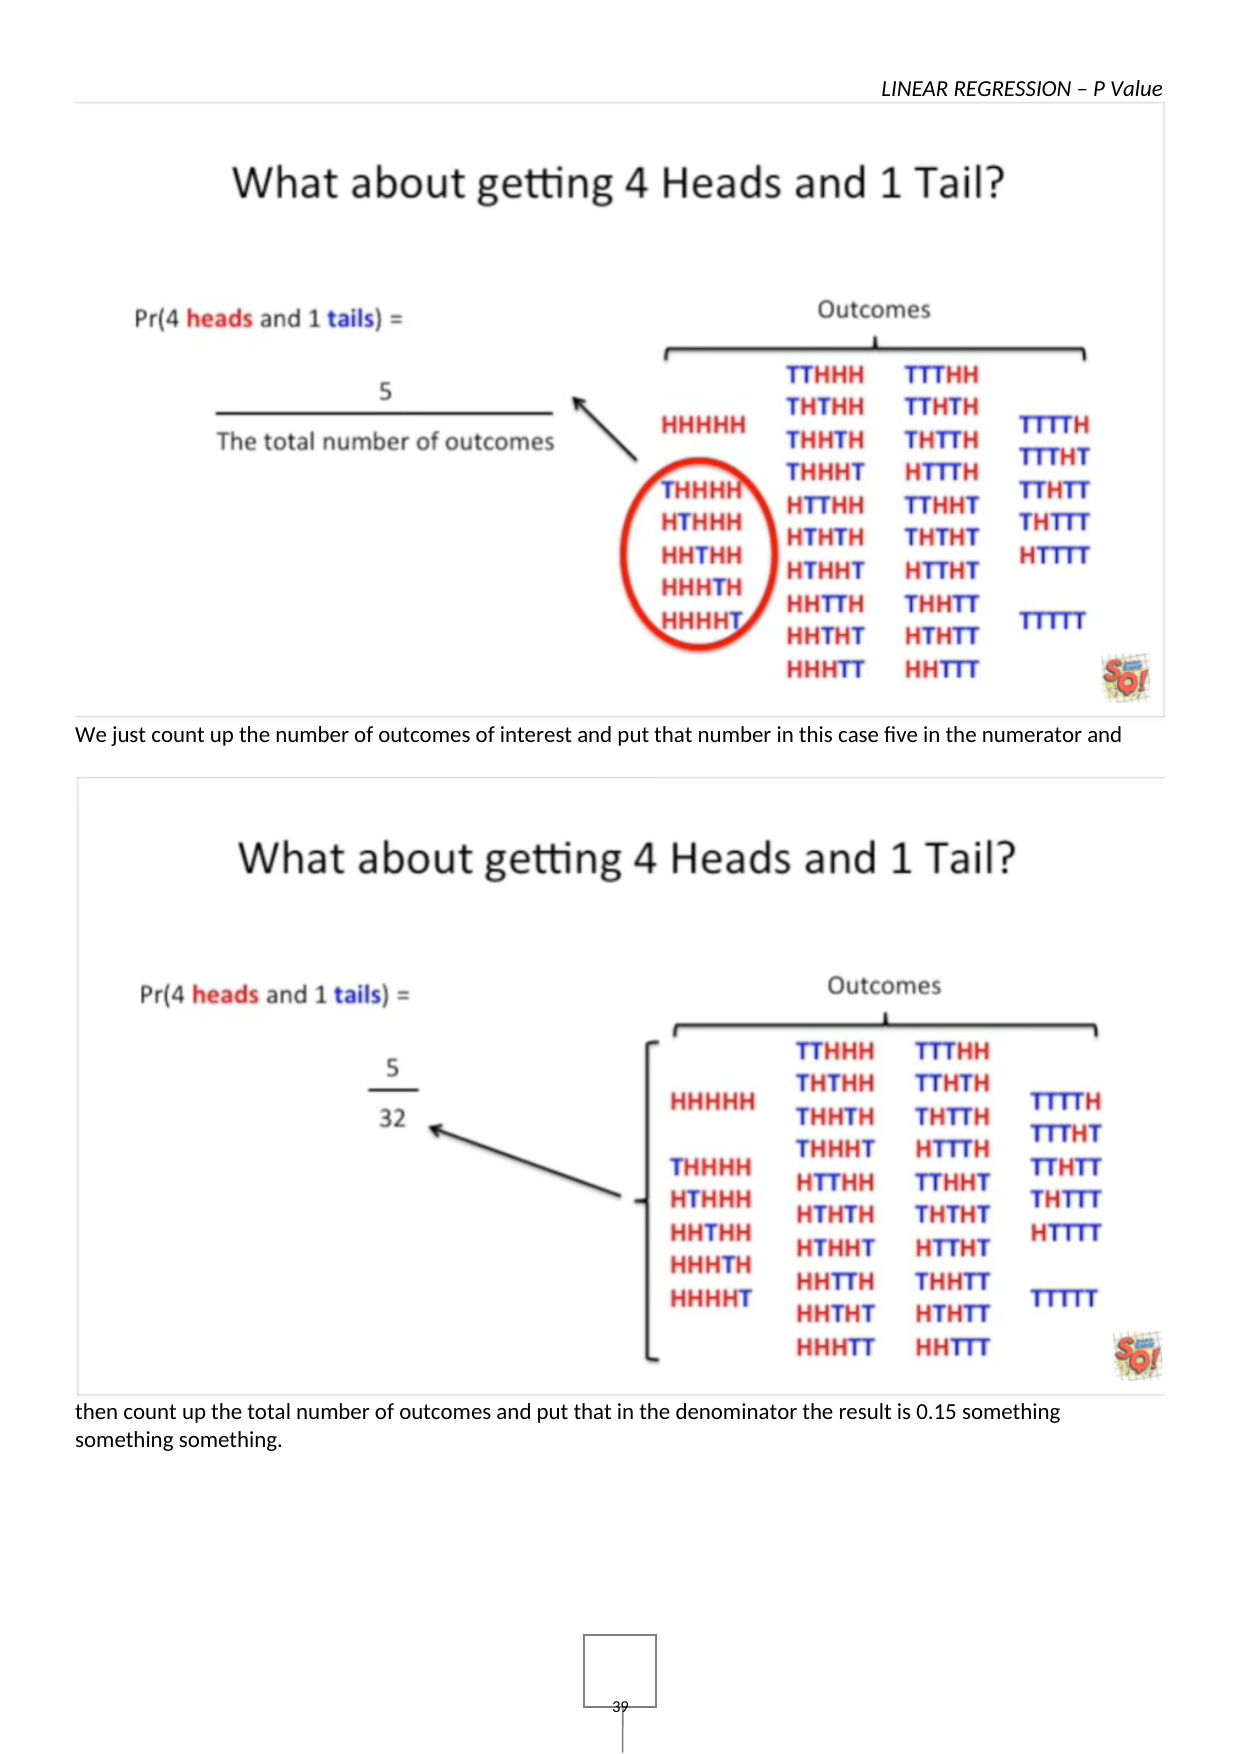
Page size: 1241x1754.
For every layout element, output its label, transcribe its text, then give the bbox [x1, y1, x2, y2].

text We just count up the number of outcomes of interest and put that number in this case five in the numerator and [75, 721, 1165, 748]
picture [75, 101, 1166, 721]
picture [75, 776, 1166, 1398]
text then count up the total number of outcomes and put that in the denominator the result is 0.15 something something something. [75, 1398, 1165, 1453]
